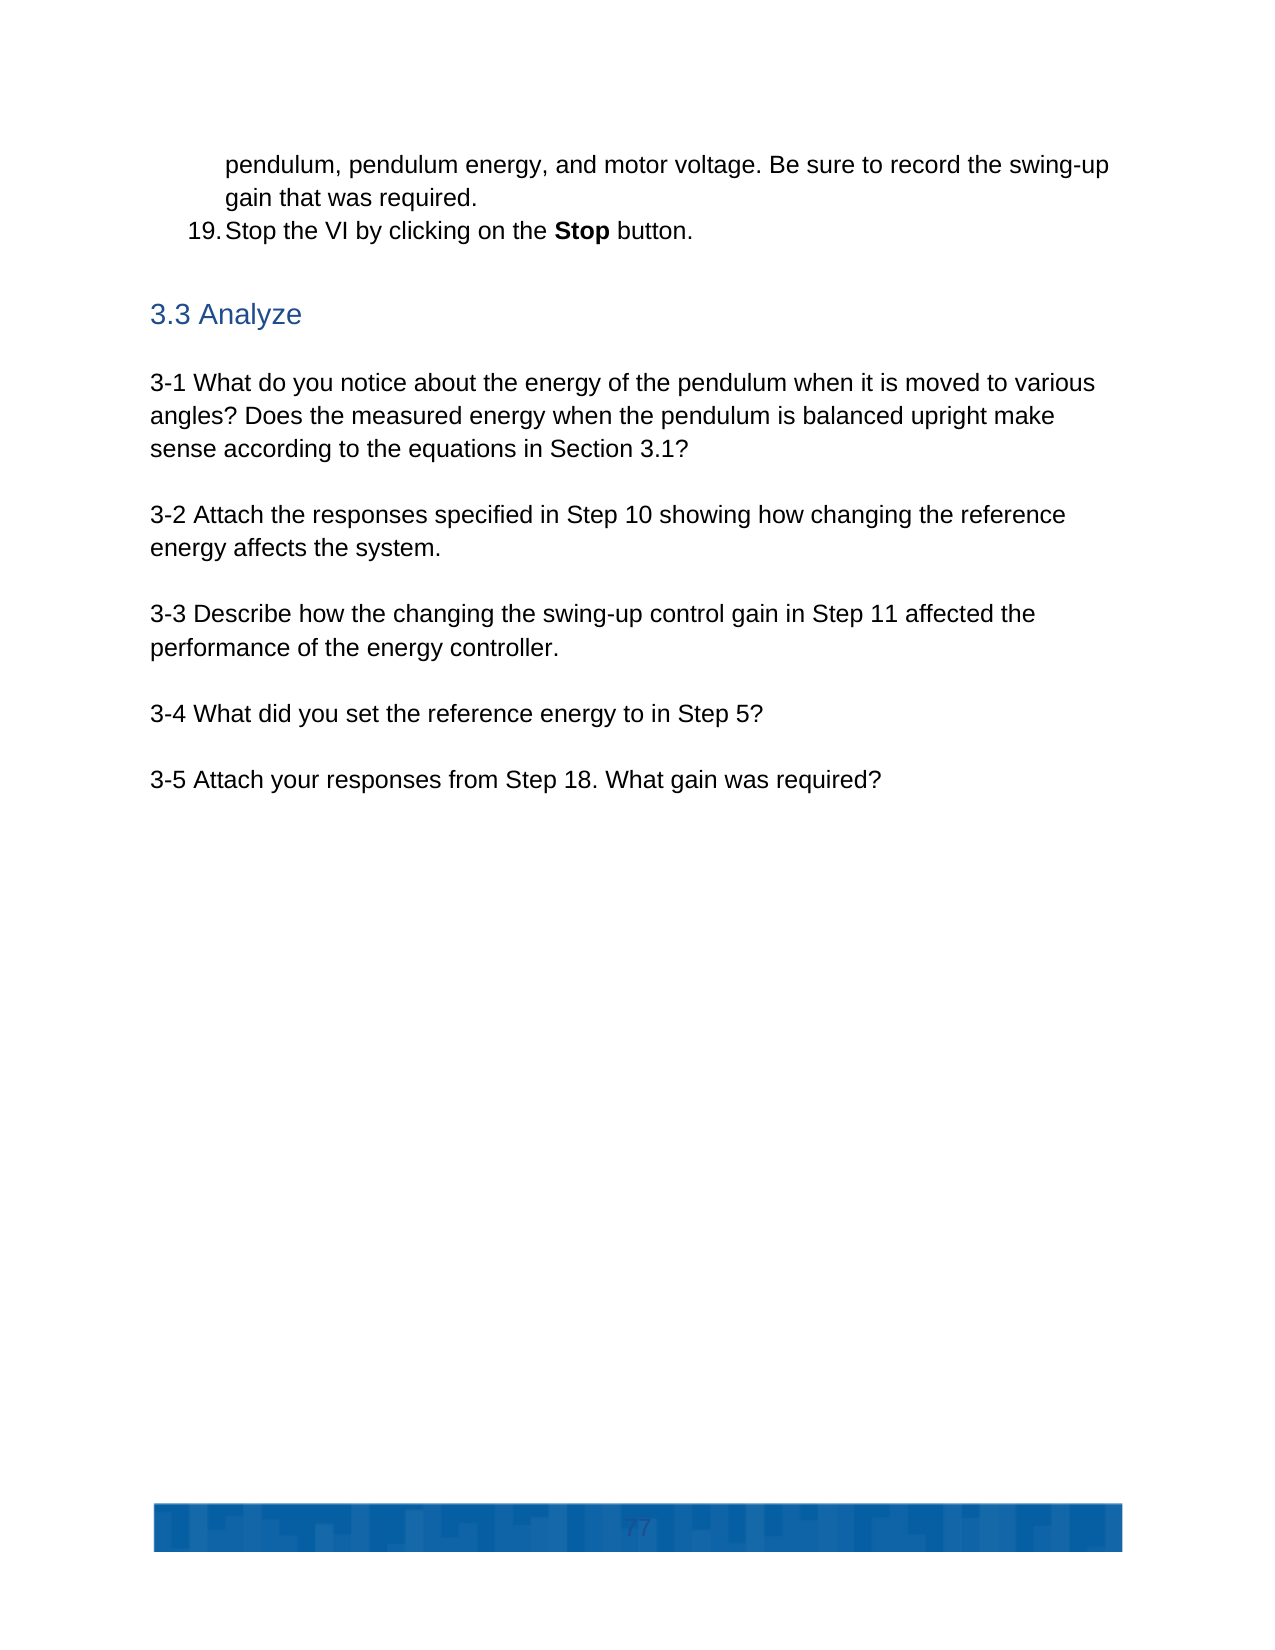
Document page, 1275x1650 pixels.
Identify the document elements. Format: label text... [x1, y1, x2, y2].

text 3-3 Describe how the changing the swing-up control gain in Step 11 affected the performance of the energy controller. [150, 599, 1125, 661]
text 3-4 What did you set the reference energy to in Step 5? [150, 698, 1125, 727]
list Stop the VI by clicking on the Stop button. [187, 216, 1125, 245]
text 3-2 Attach the responses specified in Step 10 showing how changing the reference energy affects the system. [150, 500, 1125, 562]
text 3-5 Attach your responses from Step 18. What gain was required? [150, 764, 1125, 793]
picture [153, 1503, 1123, 1552]
subtitle 3.3 Analyze [150, 297, 1125, 330]
text 3-1 What do you notice about the energy of the pendulum when it is moved to various angles? Does the measured energy when the pendulum is balanced upright make sense according to the equations in Section 3.1? [150, 368, 1125, 463]
